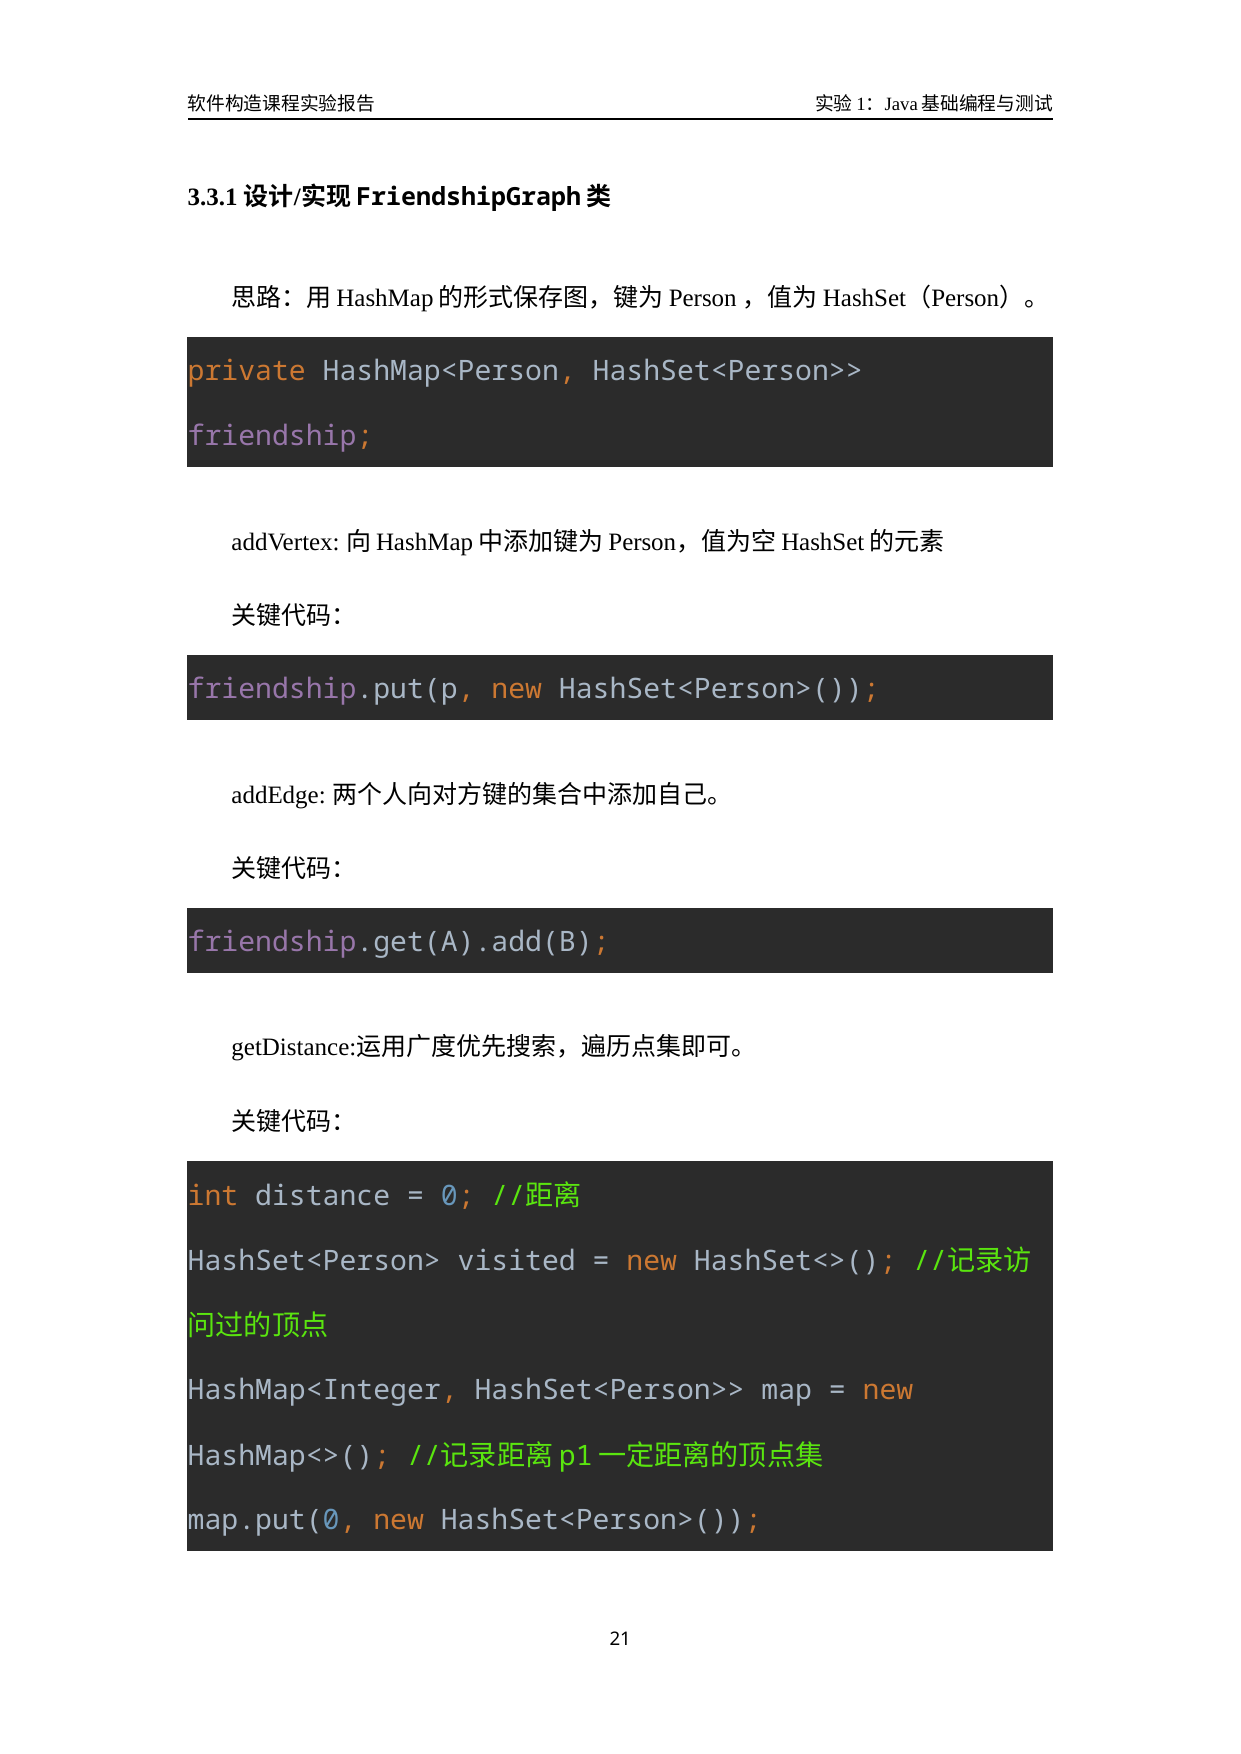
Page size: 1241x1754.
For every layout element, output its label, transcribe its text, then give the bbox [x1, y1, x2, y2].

text 关键代码： [187, 834, 1053, 899]
subtitle 设计/实现FriendshipGraph类 [187, 162, 1053, 227]
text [187, 1161, 1053, 1551]
text 关键代码： [187, 581, 1053, 646]
text friendship.get(A).add(B); [187, 908, 1053, 973]
text 关键代码： [187, 1087, 1053, 1152]
text addVertex: 向HashMap中添加键为Person，值为空HashSet的元素 [187, 507, 1053, 572]
text getDistance:运用广度优先搜索，遍历点集即可。 [187, 1012, 1053, 1077]
text 思路：用HashMap的形式保存图，键为Person ，值为HashSet（Person）。 [187, 263, 1053, 328]
text addEdge: 两个人向对方键的集合中添加自己。 [187, 760, 1053, 825]
text friendship.put(p, new HashSet<Person>()); [187, 655, 1053, 720]
text private HashMap<Person, HashSet<Person>> friendship; [187, 337, 1053, 467]
